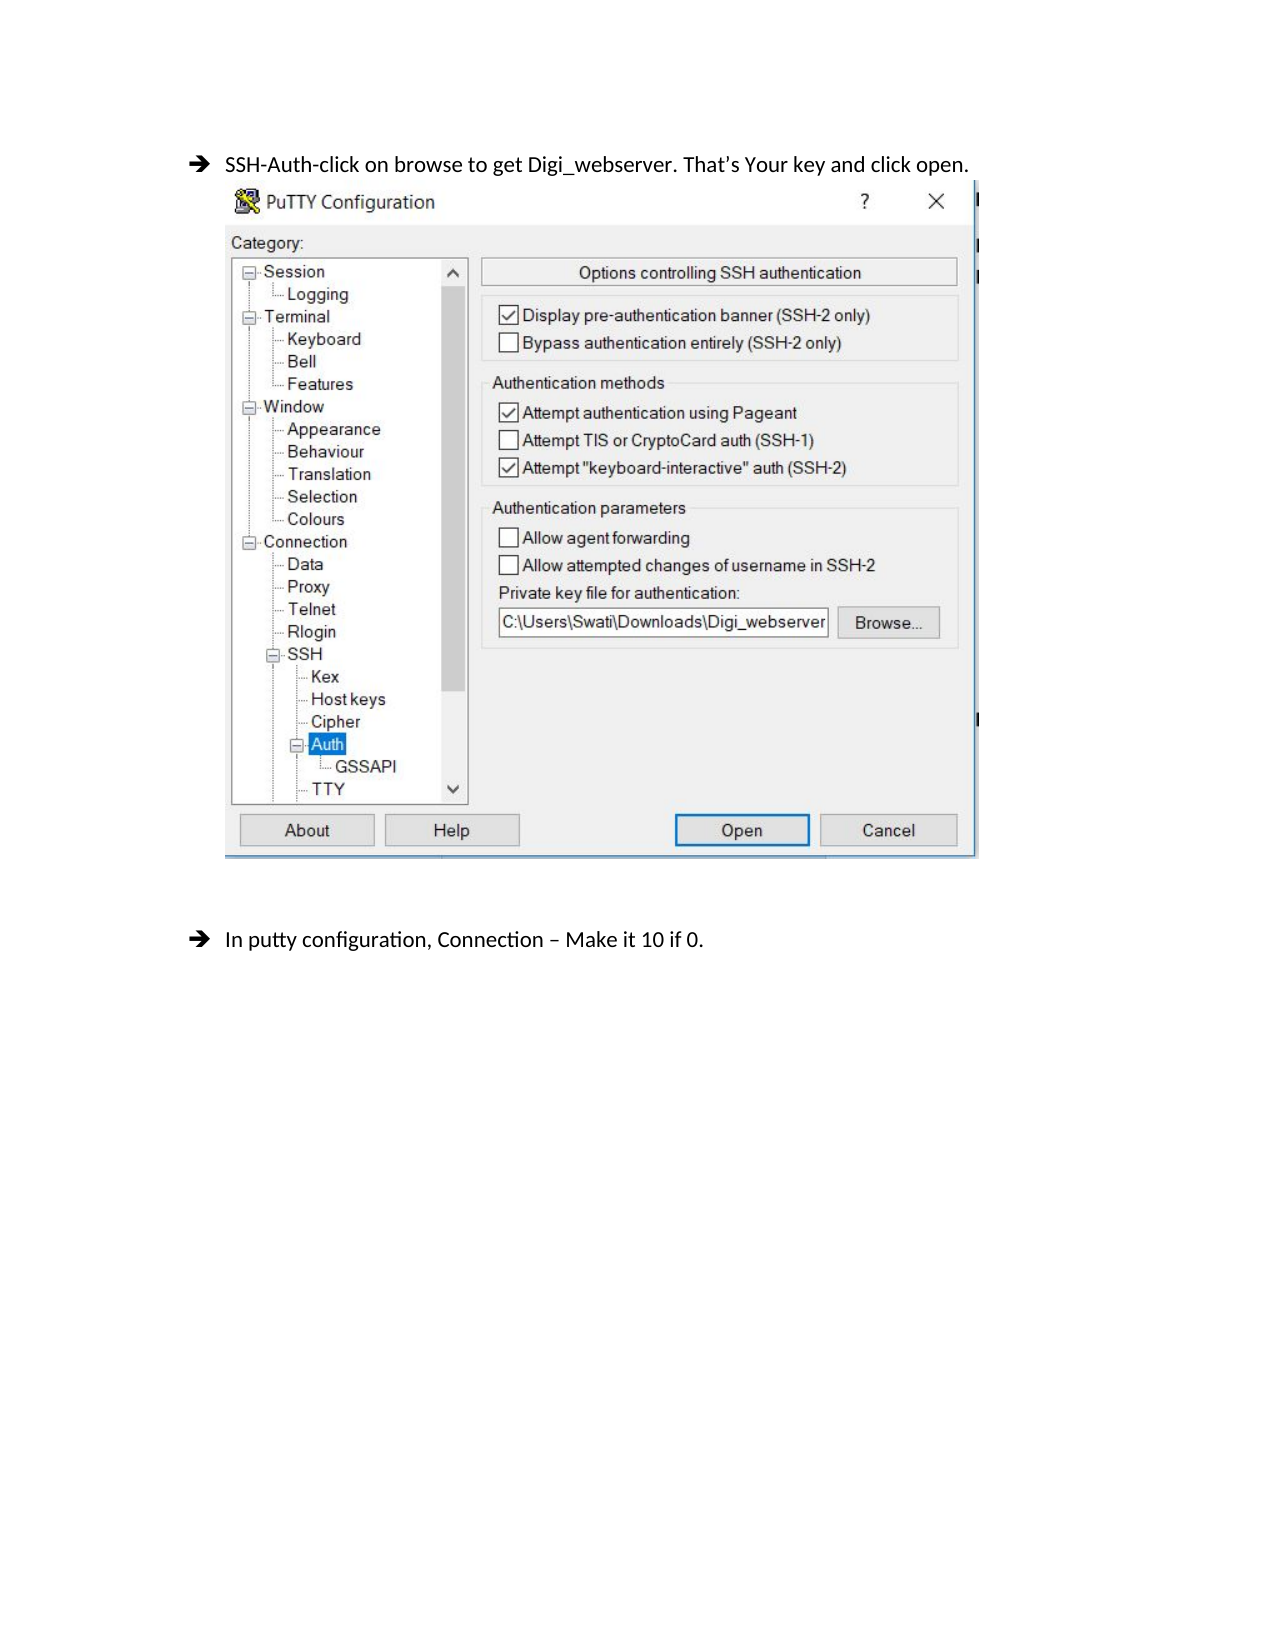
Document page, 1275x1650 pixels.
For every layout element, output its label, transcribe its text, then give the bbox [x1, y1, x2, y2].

picture [225, 180, 979, 859]
list In putty configuration, Connection – Make it 10 if 0. [187, 925, 1125, 953]
